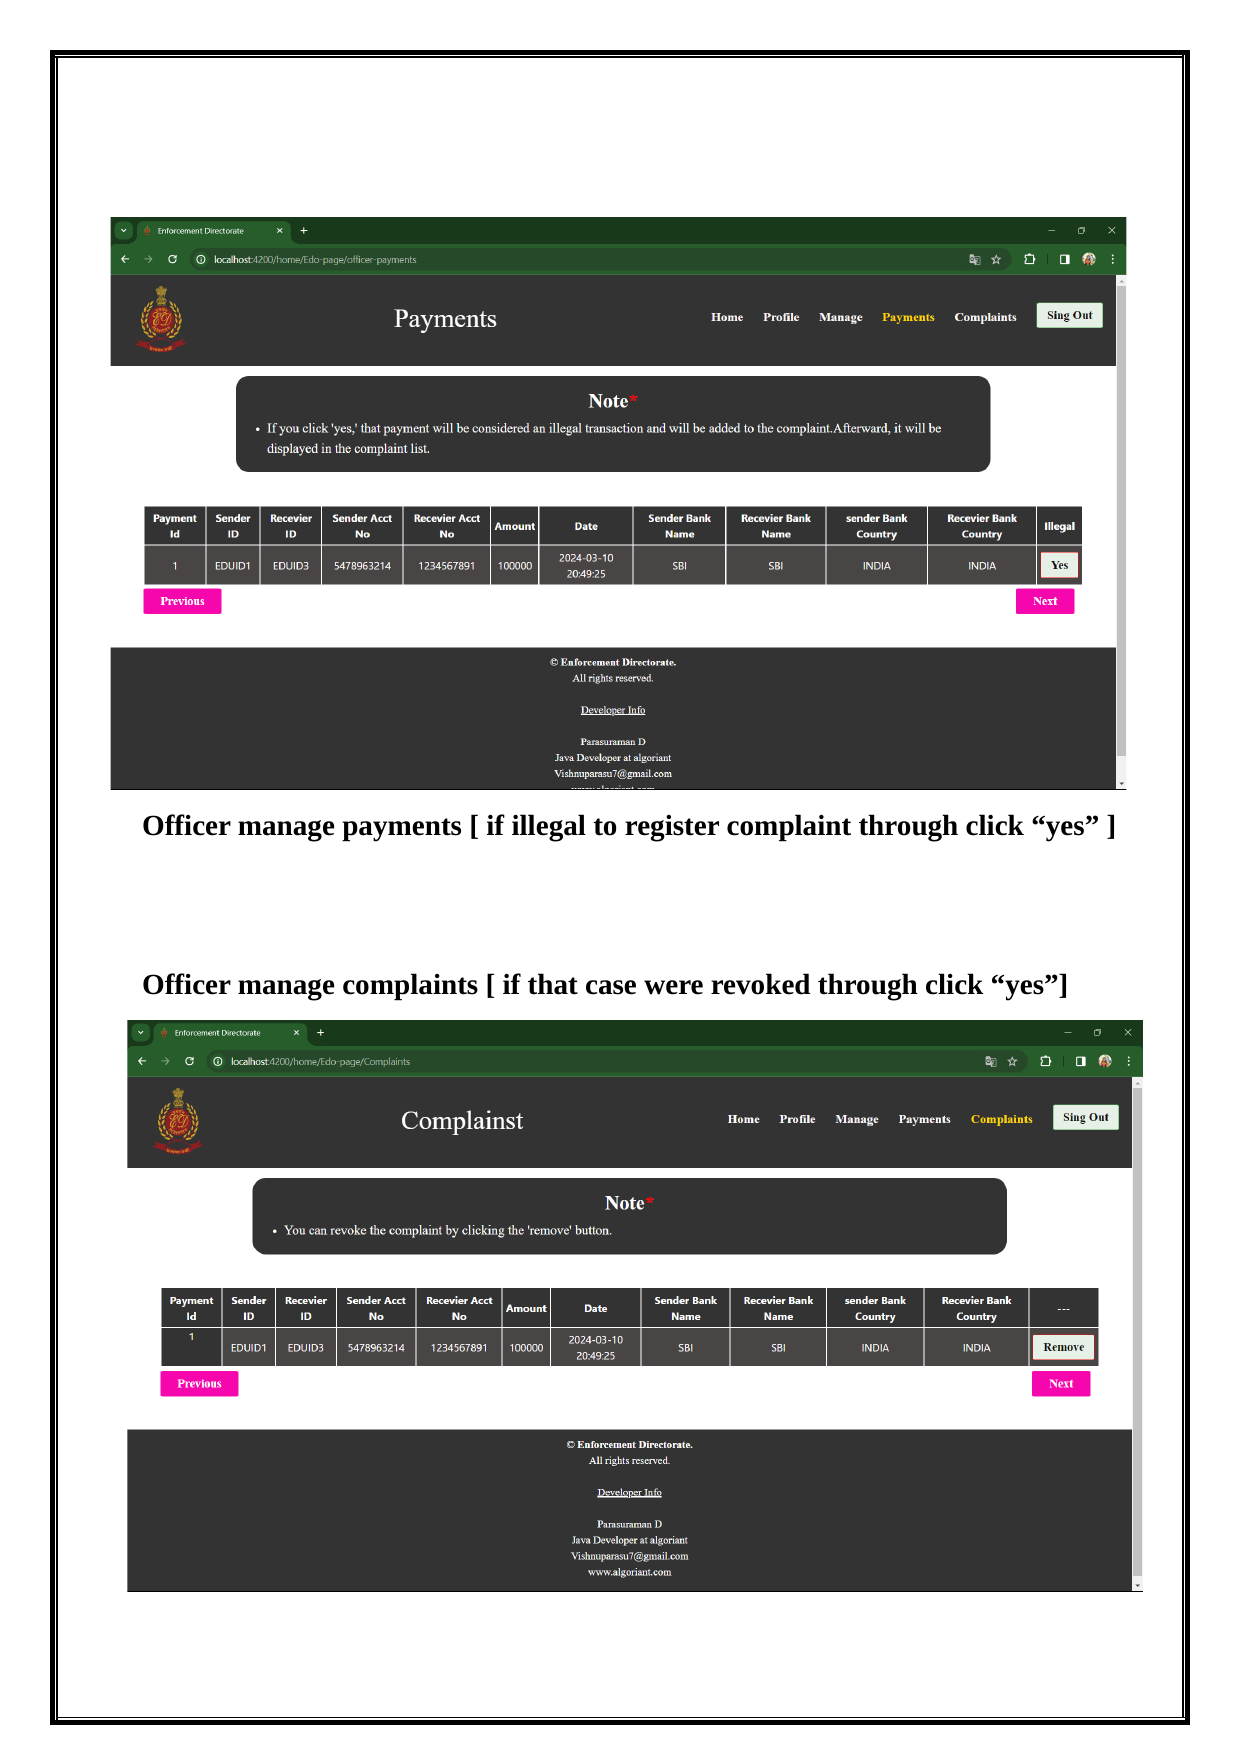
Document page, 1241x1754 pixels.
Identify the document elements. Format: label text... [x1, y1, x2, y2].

text Officer manage complaints [ if that case were revoked through click “yes”] [142, 967, 1157, 1000]
picture [127, 1020, 1143, 1592]
picture [110, 217, 1127, 790]
